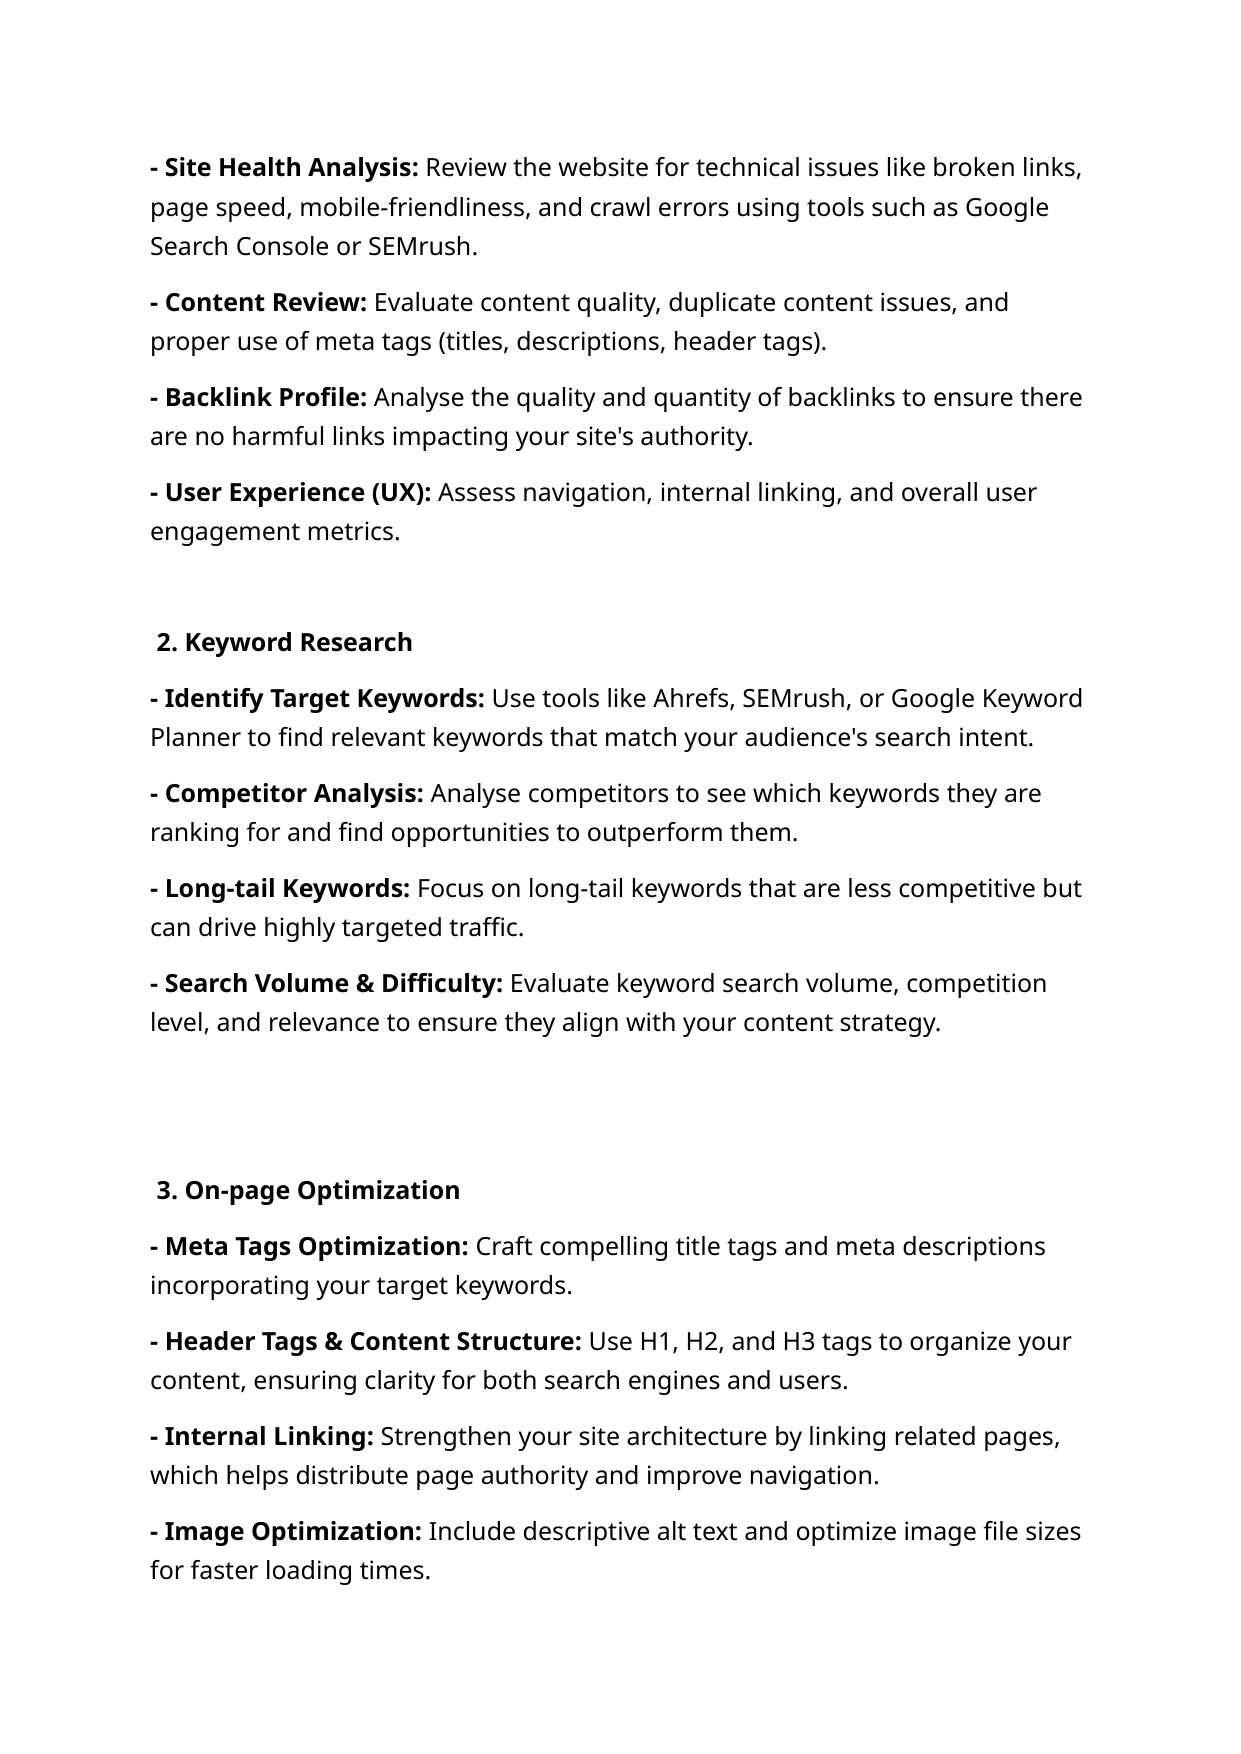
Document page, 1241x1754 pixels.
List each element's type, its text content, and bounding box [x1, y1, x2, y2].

text - Competitor Analysis: Analyse competitors to see which keywords they are ranking for and find opportunities to outperform them. [150, 776, 1090, 849]
text - Identify Target Keywords: Use tools like Ahrefs, SEMrush, or Google Keyword Planner to find relevant keywords that match your audience's search intent. [150, 681, 1090, 754]
text - Content Review: Evaluate content quality, duplicate content issues, and proper use of meta tags (titles, descriptions, header tags). [150, 284, 1090, 357]
text - Long-tail Keywords: Focus on long-tail keywords that are less competitive but can drive highly targeted traffic. [150, 871, 1090, 944]
text - Site Health Analysis: Review the website for technical issues like broken links, page speed, mobile-friendliness, and crawl errors using tools such as Google Search Console or SEMrush. [150, 150, 1090, 262]
text - Search Volume & Difficulty: Evaluate keyword search volume, competition level, and relevance to ensure they align with your content strategy. [150, 966, 1090, 1039]
text 2. Keyword Research [150, 625, 1090, 659]
text - User Experience (UX): Assess navigation, internal linking, and overall user engagement metrics. [150, 474, 1090, 547]
text - Header Tags & Content Structure: Use H1, H2, and H3 tags to organize your content, ensuring clarity for both search engines and users. [150, 1323, 1090, 1397]
text 3. On-page Optimization [150, 1172, 1090, 1207]
text - Meta Tags Optimization: Craft compelling title tags and meta descriptions incorporating your target keywords. [150, 1228, 1090, 1302]
text - Backlink Profile: Analyse the quality and quantity of backlinks to ensure there are no harmful links impacting your site's authority. [150, 379, 1090, 452]
text - Internal Linking: Strengthen your site architecture by linking related pages, which helps distribute page authority and improve navigation. [150, 1418, 1090, 1492]
text - Image Optimization: Include descriptive alt text and optimize image file sizes for faster loading times. [150, 1513, 1090, 1587]
